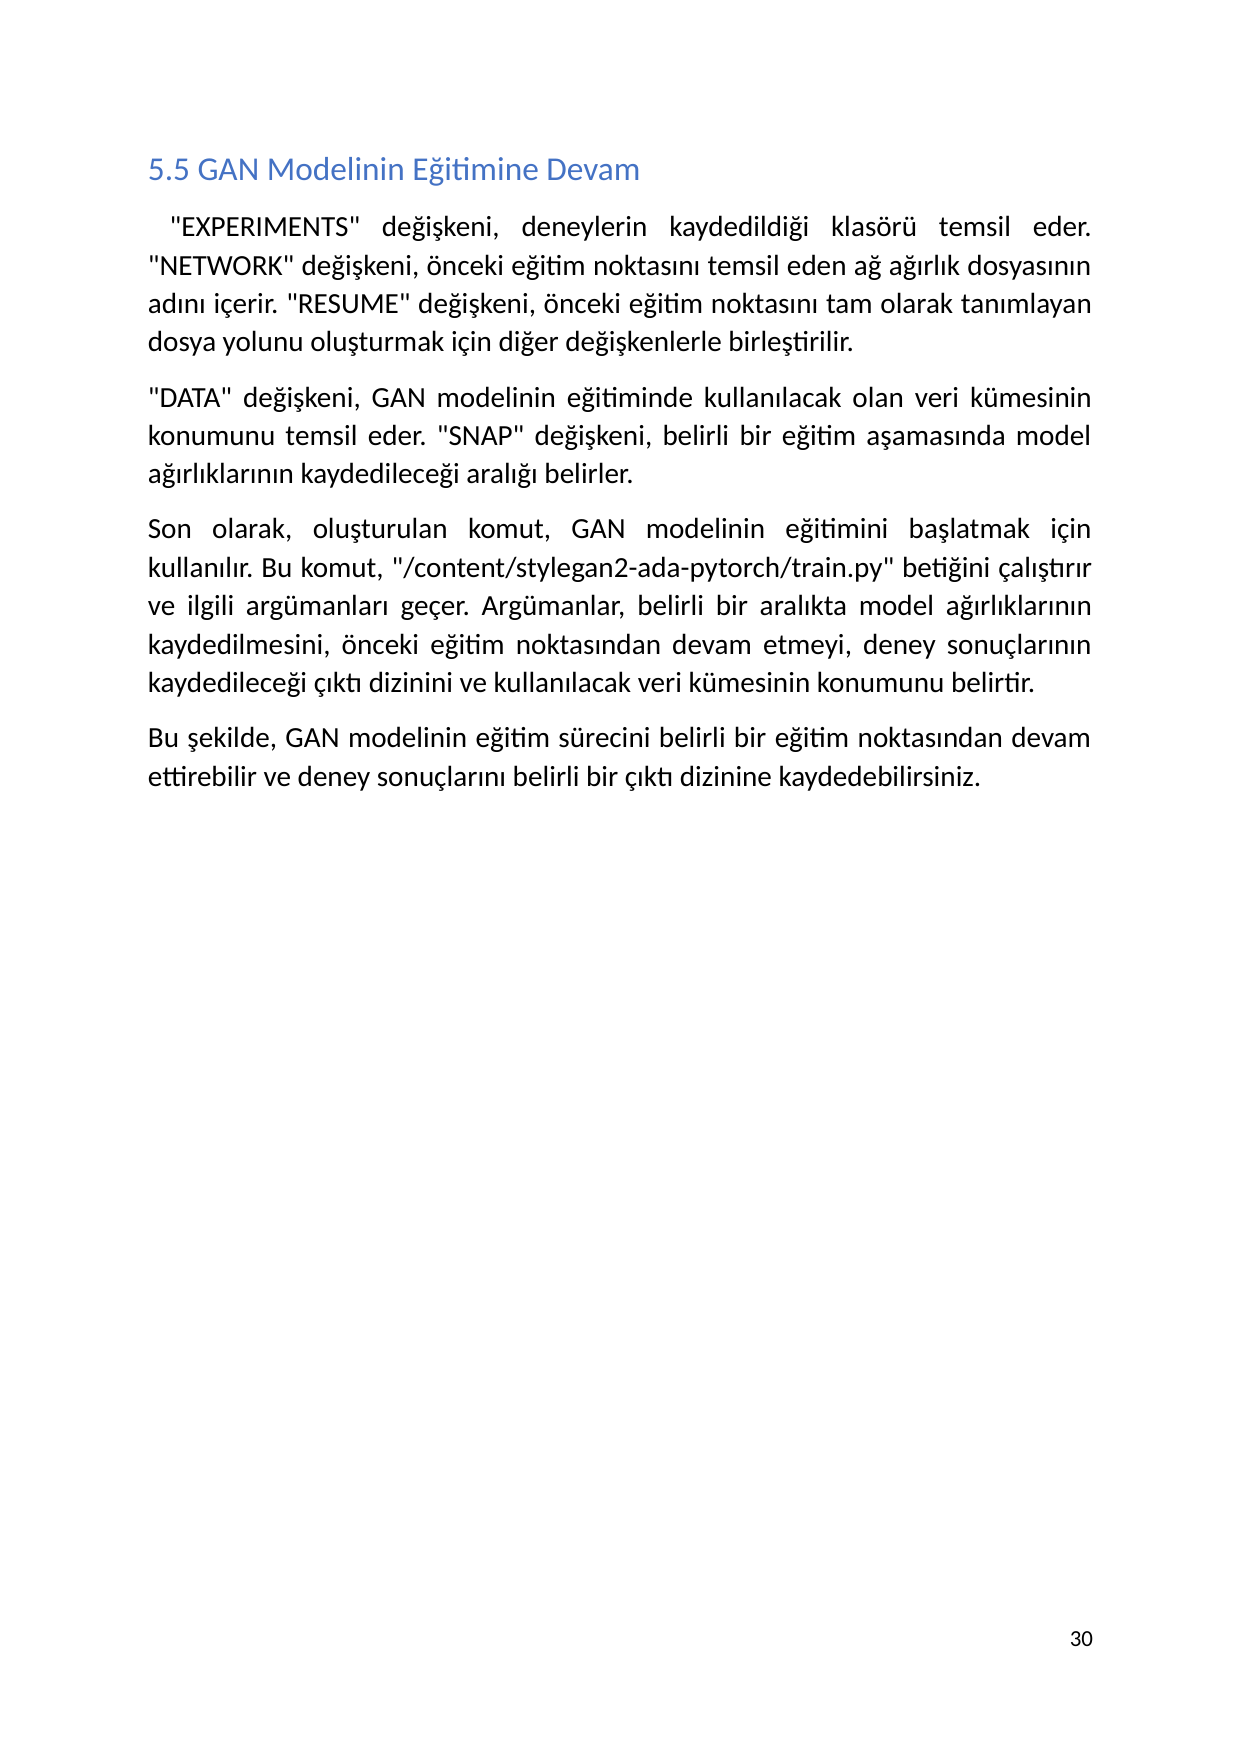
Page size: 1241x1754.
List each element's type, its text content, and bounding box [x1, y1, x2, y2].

text Bu şekilde, GAN modelinin eğitim sürecini belirli bir eğitim noktasından devam ettirebilir ve deney sonuçlarını belirli bir çıktı dizinine kaydedebilirsiniz. [148, 719, 1093, 793]
text Son olarak, oluşturulan komut, GAN modelinin eğitimini başlatmak için kullanılır. Bu komut, "/content/stylegan2-ada-pytorch/train.py" betiğini çalıştırır ve ilgili argümanları geçer. Argümanlar, belirli bir aralıkta model ağırlıklarının kaydedilmesini, önceki eğitim noktasından devam etmeyi, deney sonuçlarının kaydedileceği çıktı dizinini ve kullanılacak veri kümesinin konumunu belirtir. [148, 511, 1093, 700]
text "DATA" değişkeni, GAN modelinin eğitiminde kullanılacak olan veri kümesinin konumunu temsil eder. "SNAP" değişkeni, belirli bir eğitim aşamasında model ağırlıklarının kaydedileceği aralığı belirler. [148, 379, 1093, 491]
text "EXPERIMENTS" değişkeni, deneylerin kaydedildiği klasörü temsil eder. "NETWORK" değişkeni, önceki eğitim noktasını temsil eden ağ ağırlık dosyasının adını içerir. "RESUME" değişkeni, önceki eğitim noktasını tam olarak tanımlayan dosya yolunu oluşturmak için diğer değişkenlerle birleştirilir. [148, 208, 1093, 359]
text 5.5 GAN Modelinin Eğitimine Devam [148, 148, 1093, 188]
